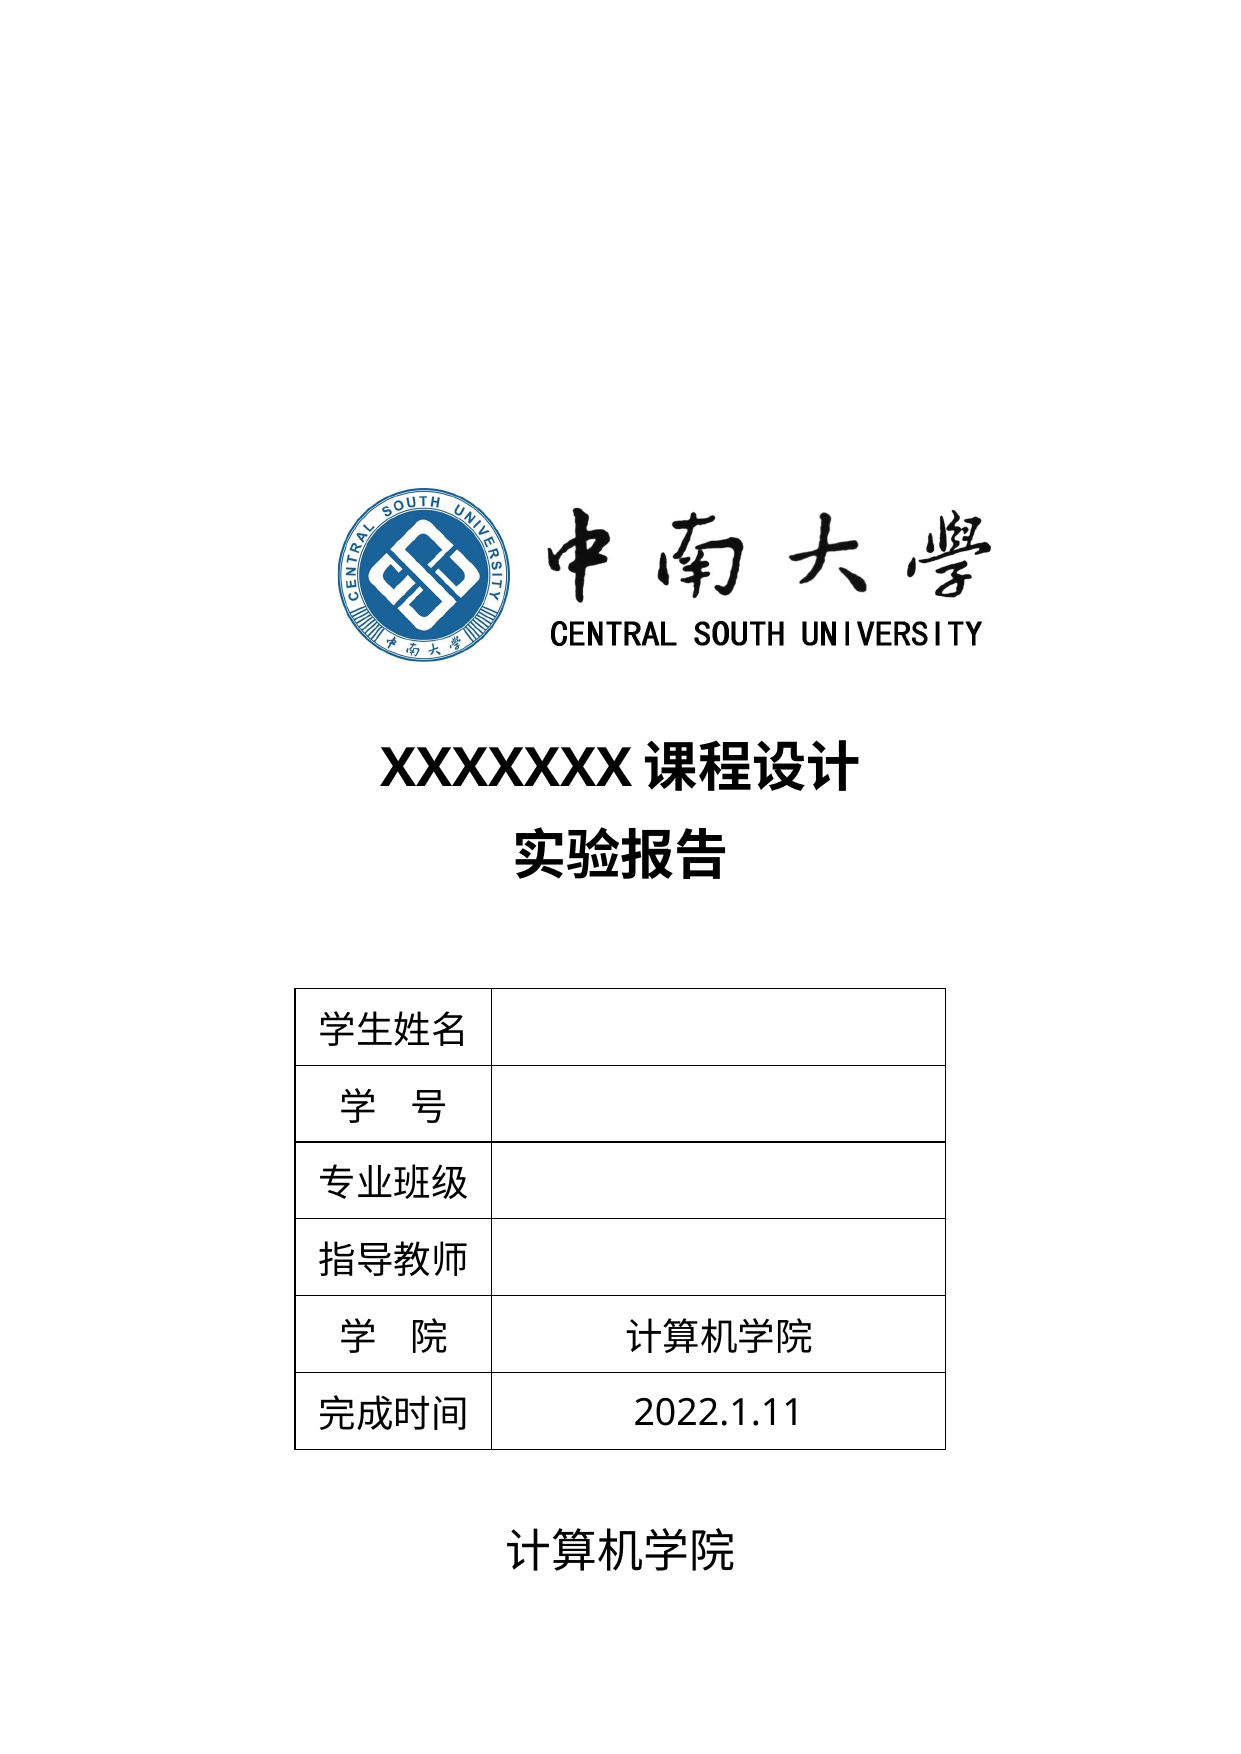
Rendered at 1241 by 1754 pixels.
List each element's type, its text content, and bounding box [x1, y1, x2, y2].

table_cell 学 号 [296, 1066, 491, 1141]
text XXXXXXX课程设计 [187, 714, 1053, 812]
table_cell 完成时间 [296, 1373, 491, 1448]
table_header [492, 989, 945, 1065]
table_cell 计算机学院 [492, 1296, 945, 1372]
table_header 学生姓名 [296, 989, 491, 1065]
text 计算机学院 [187, 1514, 1053, 1581]
table_cell [492, 1143, 945, 1218]
table_cell [492, 1219, 945, 1295]
picture [337, 487, 1004, 662]
table_cell [492, 1066, 945, 1141]
text 实验报告 [187, 812, 1053, 890]
table_cell 2022.1.11 [492, 1373, 945, 1448]
table_cell 专业班级 [296, 1143, 491, 1218]
table_cell 学 院 [296, 1296, 491, 1372]
table_cell 指导教师 [296, 1219, 491, 1295]
